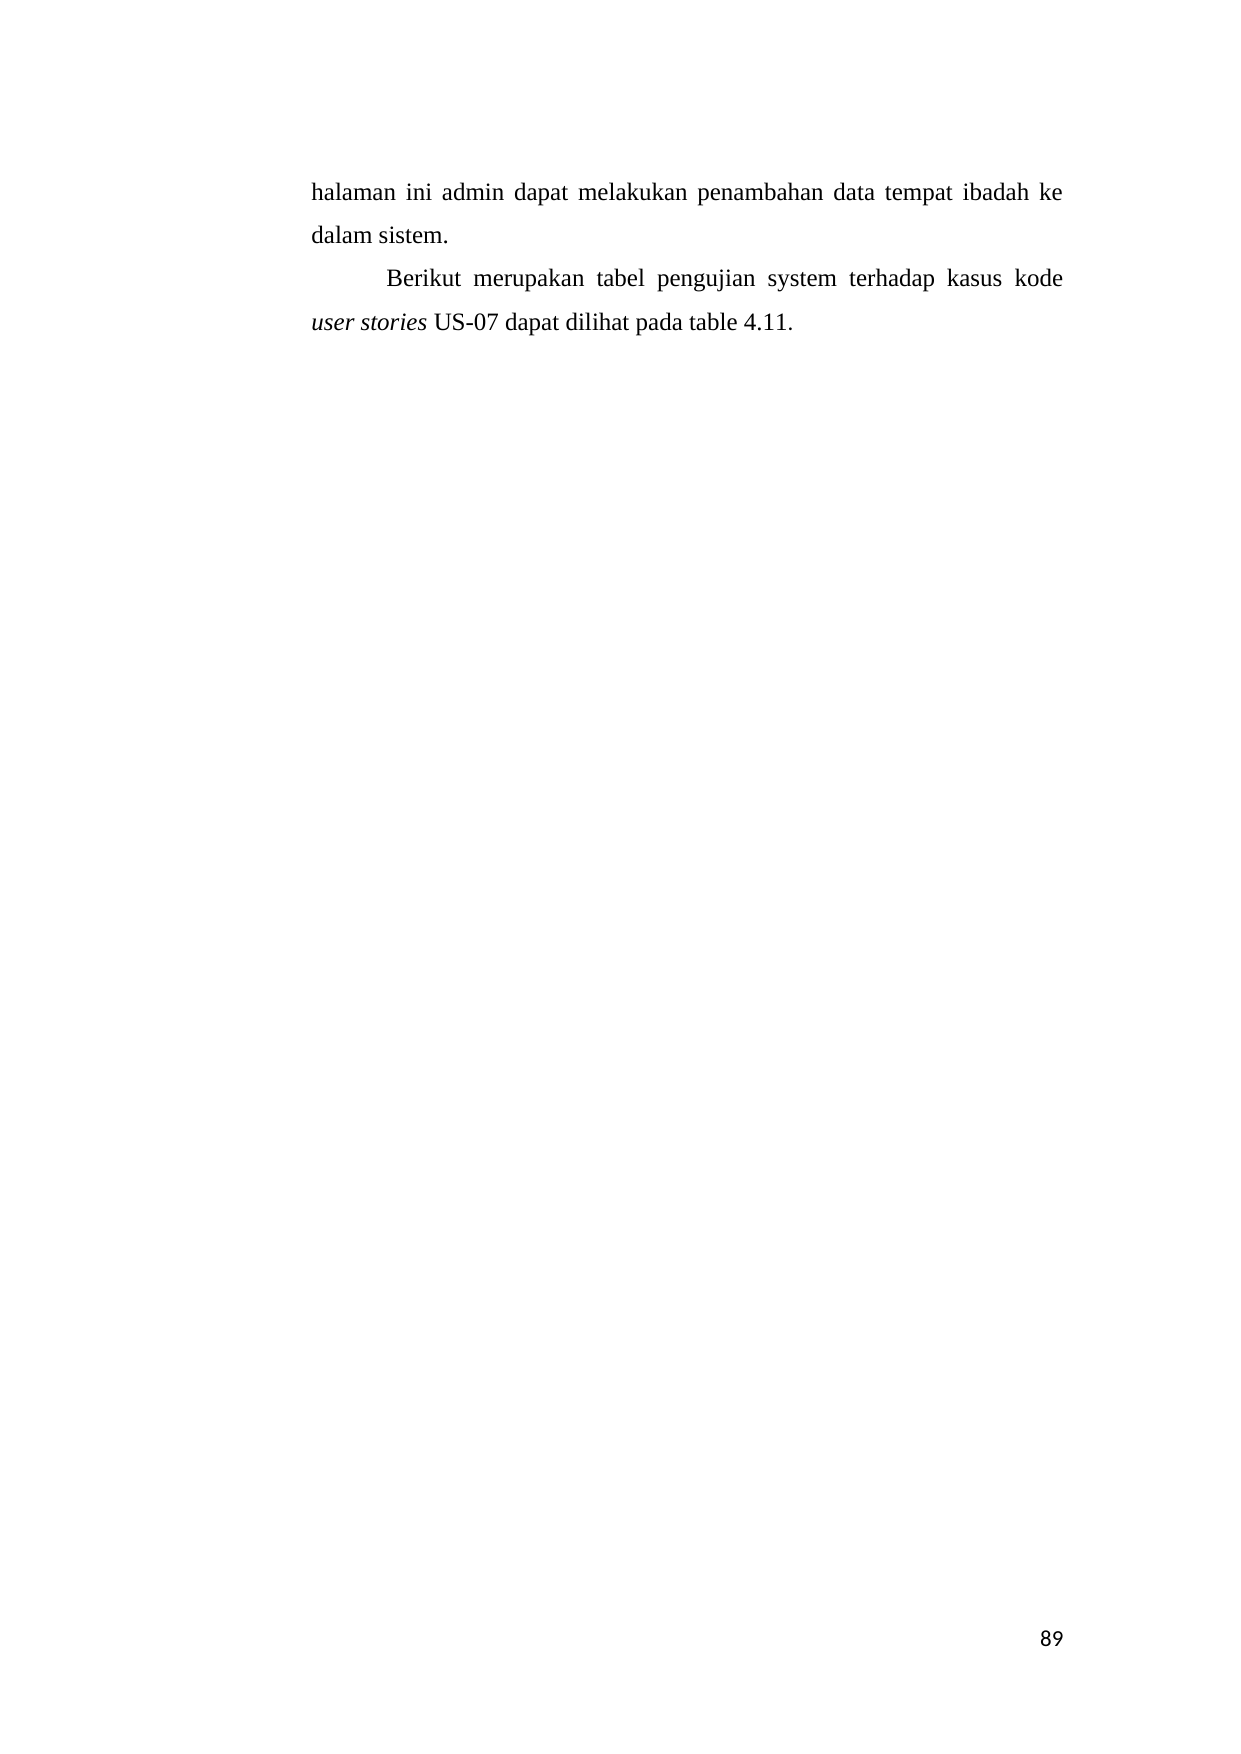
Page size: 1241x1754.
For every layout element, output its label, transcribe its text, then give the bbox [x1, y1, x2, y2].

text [311, 177, 1063, 249]
text Berikut merupakan tabel pengujian system terhadap kasus kode user stories US-07 dapat dilihat pada table 4.11. [311, 263, 1063, 336]
